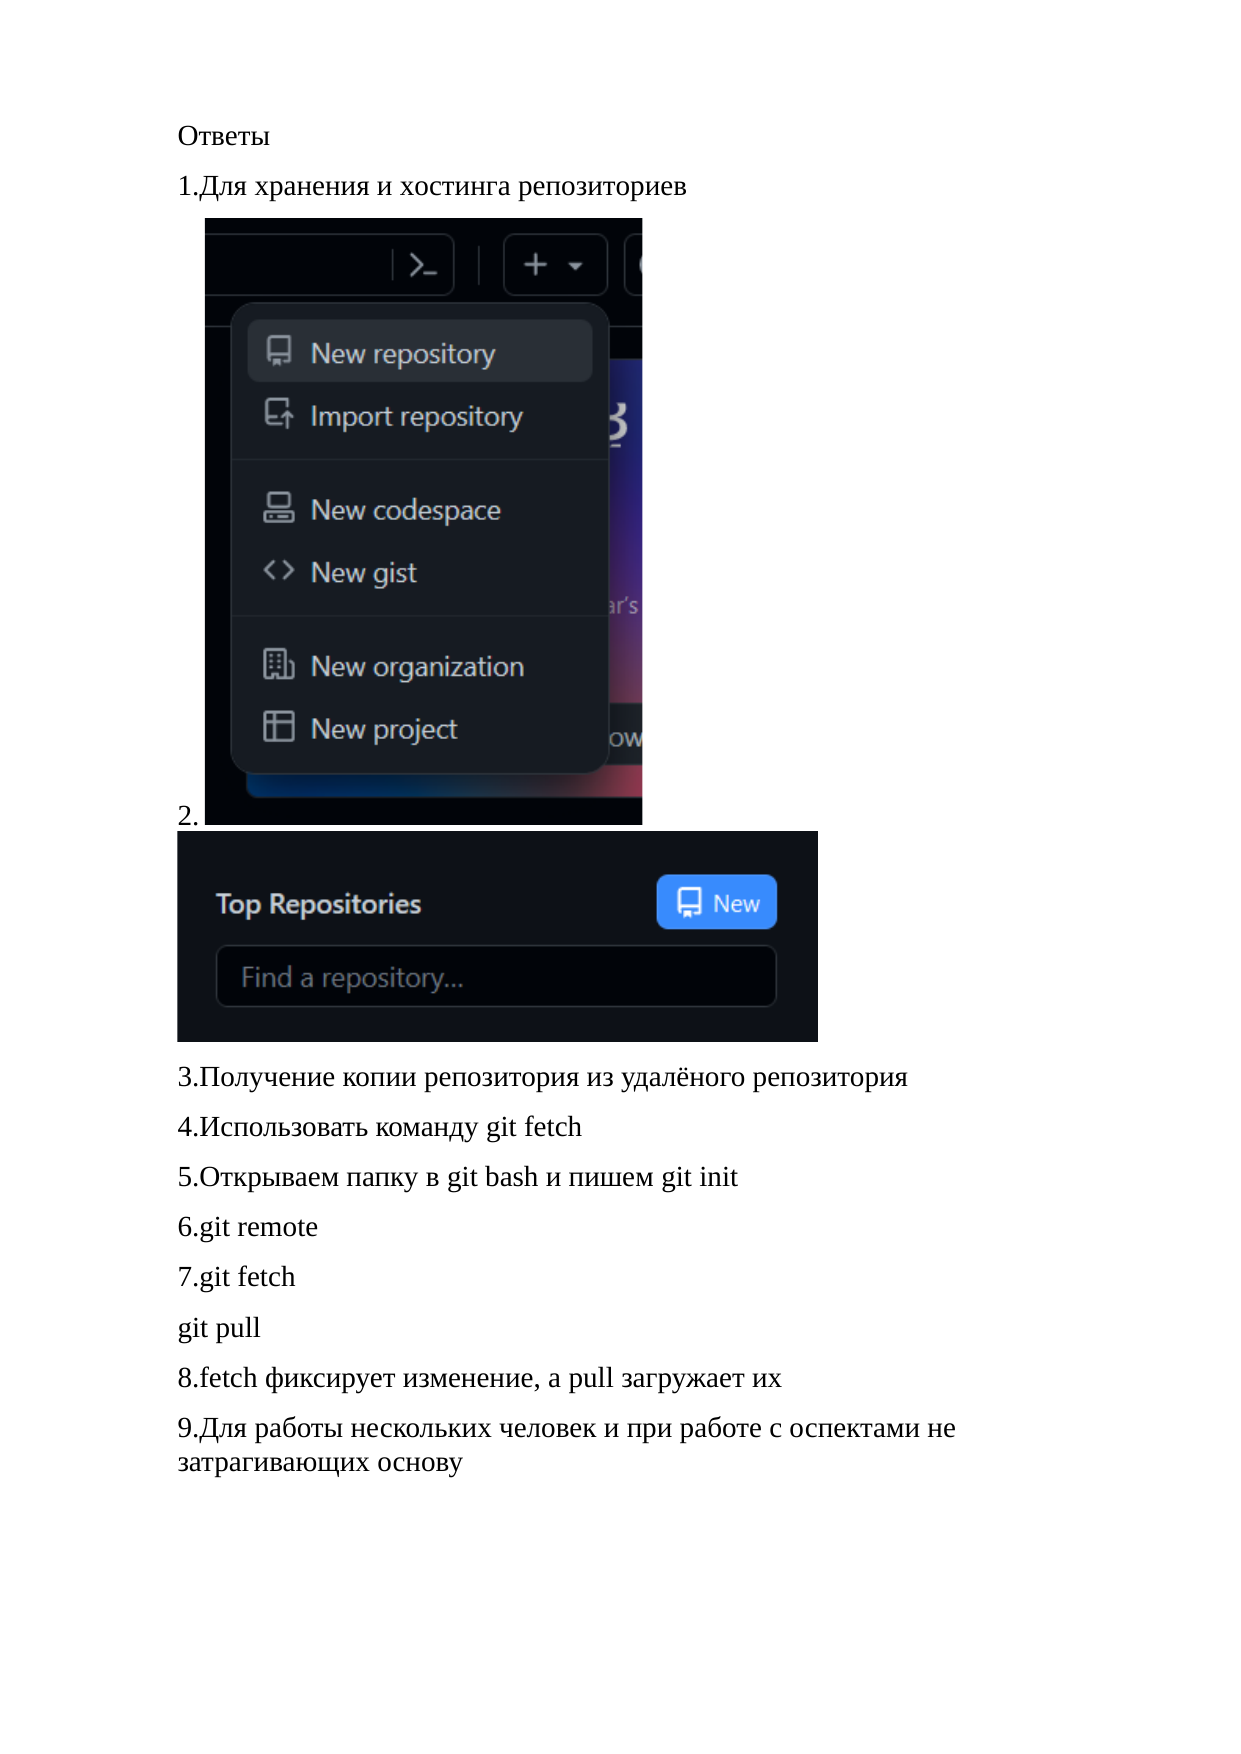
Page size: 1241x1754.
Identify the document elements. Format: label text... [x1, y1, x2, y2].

text 6.git remote [177, 1209, 1152, 1243]
text git pull [177, 1310, 1152, 1343]
text 3.Получение копии репозитория из удалёного репозитория [177, 1059, 1152, 1092]
text 4.Использовать команду git fetch [177, 1109, 1152, 1142]
text 1.Для хранения и хостинга репозиториев [177, 168, 1152, 202]
text 8.fetch фиксирует изменение, а pull загружает их [177, 1360, 1152, 1393]
text 9.Для работы нескольких человек и при работе с оспектами не затрагивающих основу [177, 1410, 1152, 1477]
text 5.Открываем папку в git bash и пишем git init [177, 1159, 1152, 1193]
text 7.git fetch [177, 1259, 1152, 1293]
picture [204, 218, 643, 825]
picture [177, 831, 818, 1042]
text Ответы [177, 118, 1152, 152]
